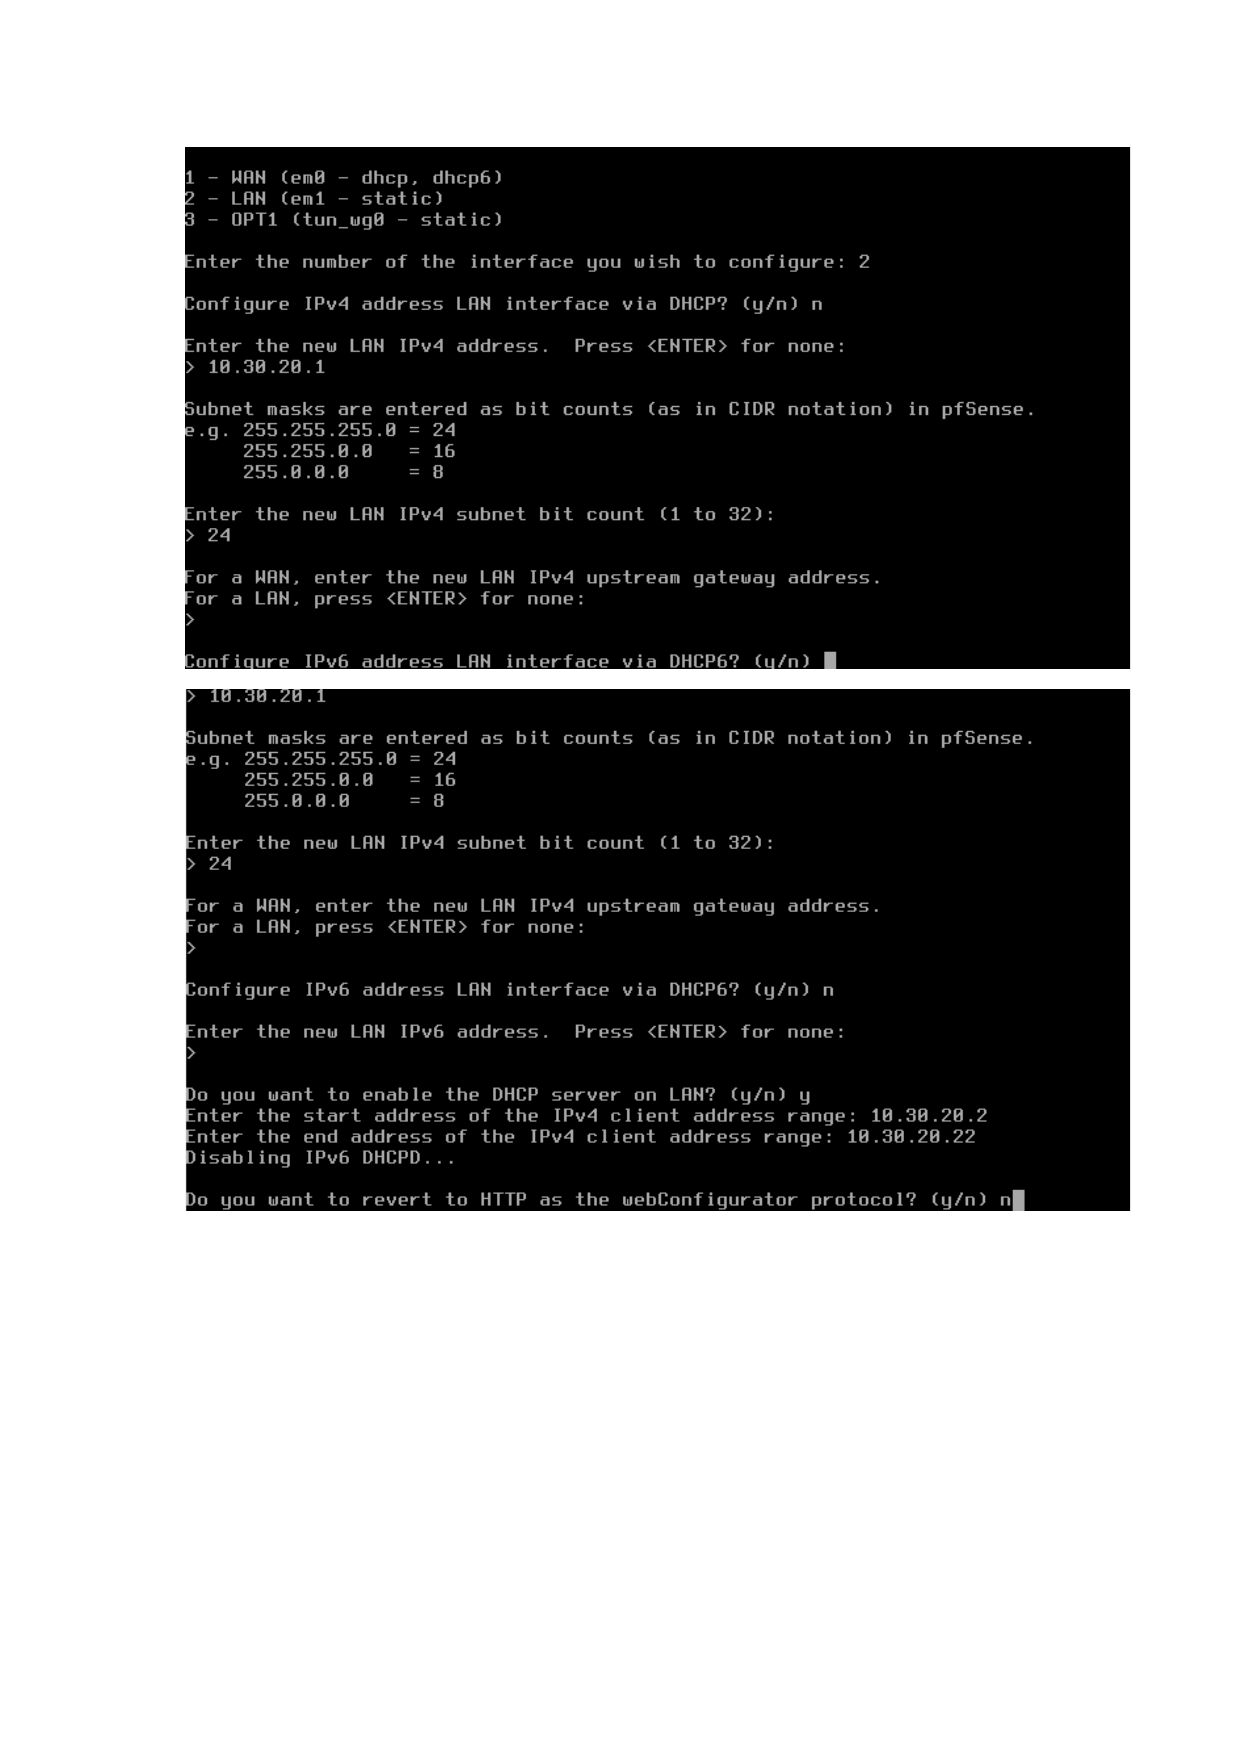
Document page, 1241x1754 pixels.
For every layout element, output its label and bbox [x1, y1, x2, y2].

picture [185, 689, 1130, 1211]
picture [185, 147, 1130, 669]
